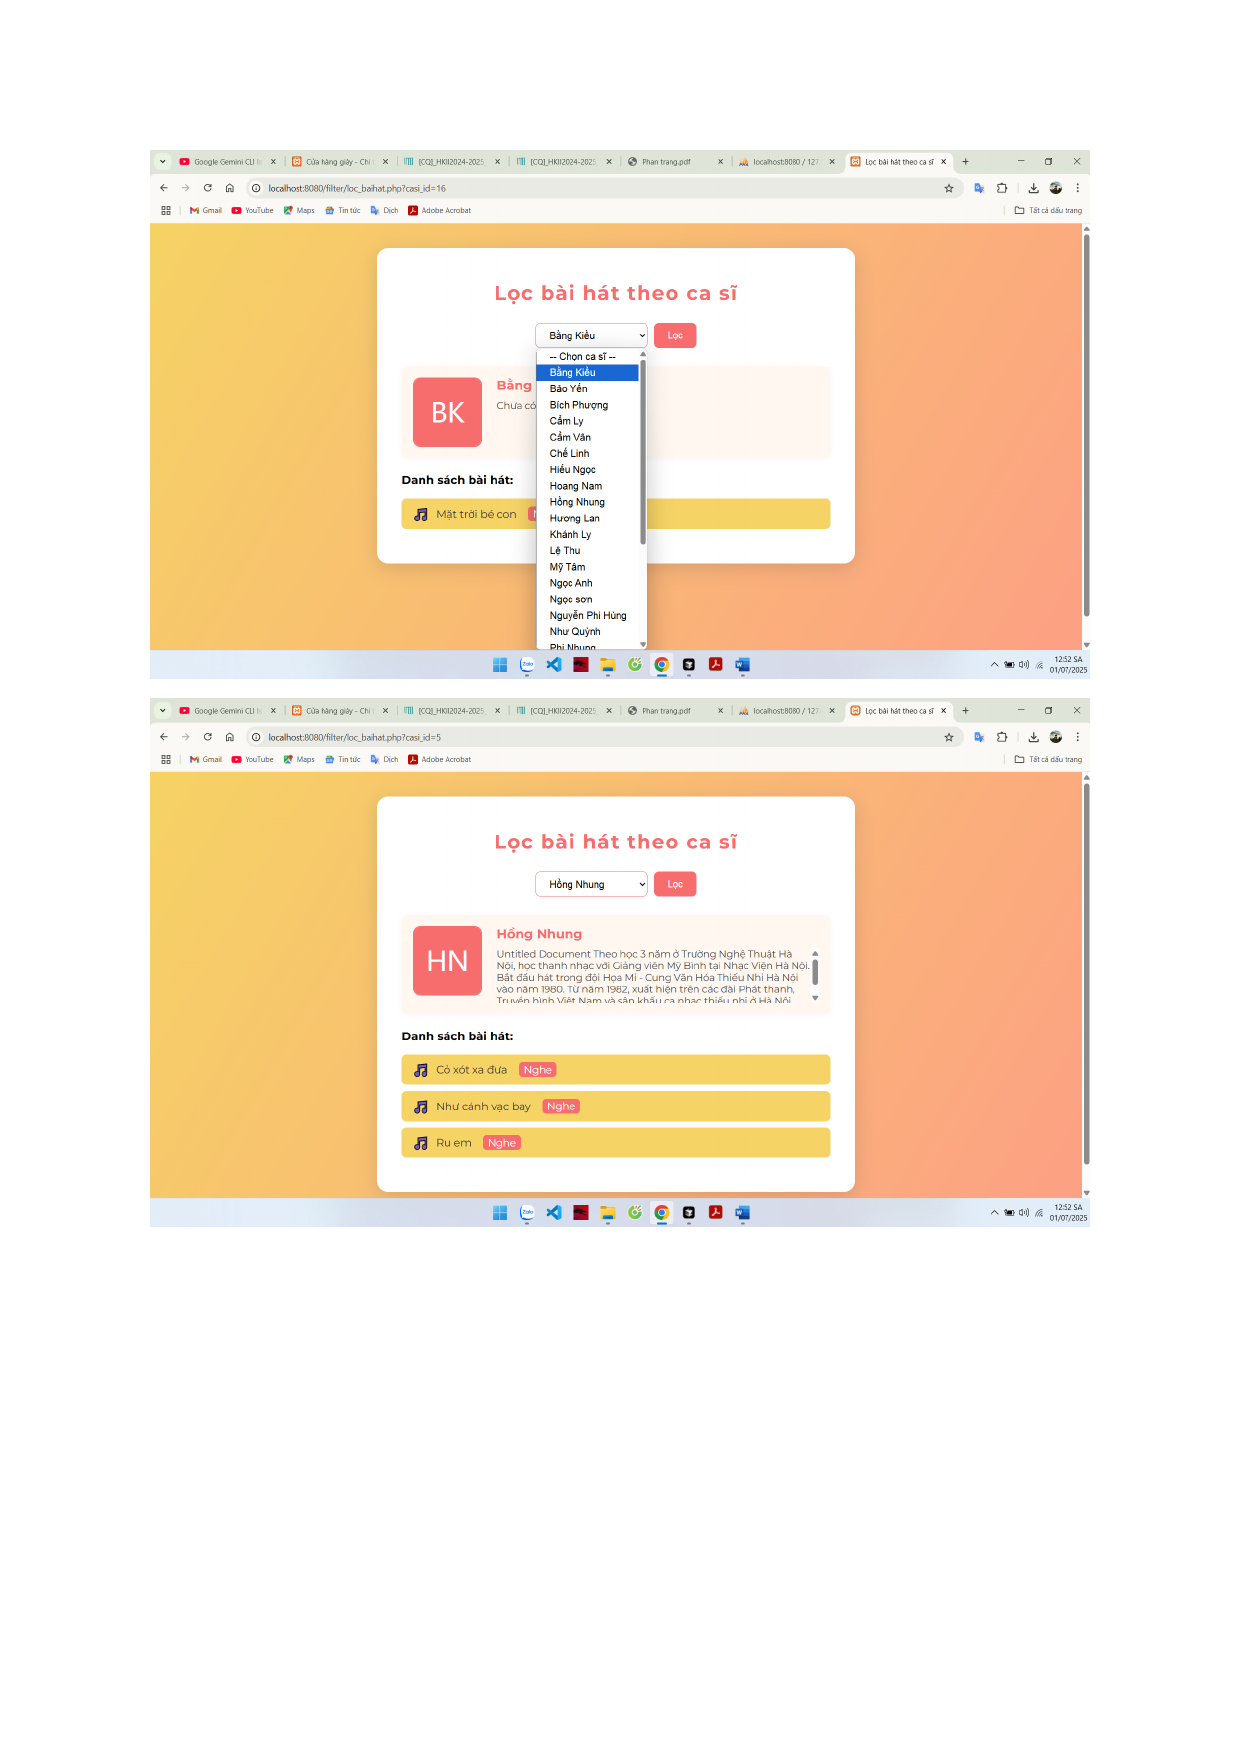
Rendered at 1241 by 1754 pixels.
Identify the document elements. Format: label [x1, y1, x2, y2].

picture [150, 698, 1091, 1227]
picture [150, 150, 1091, 679]
